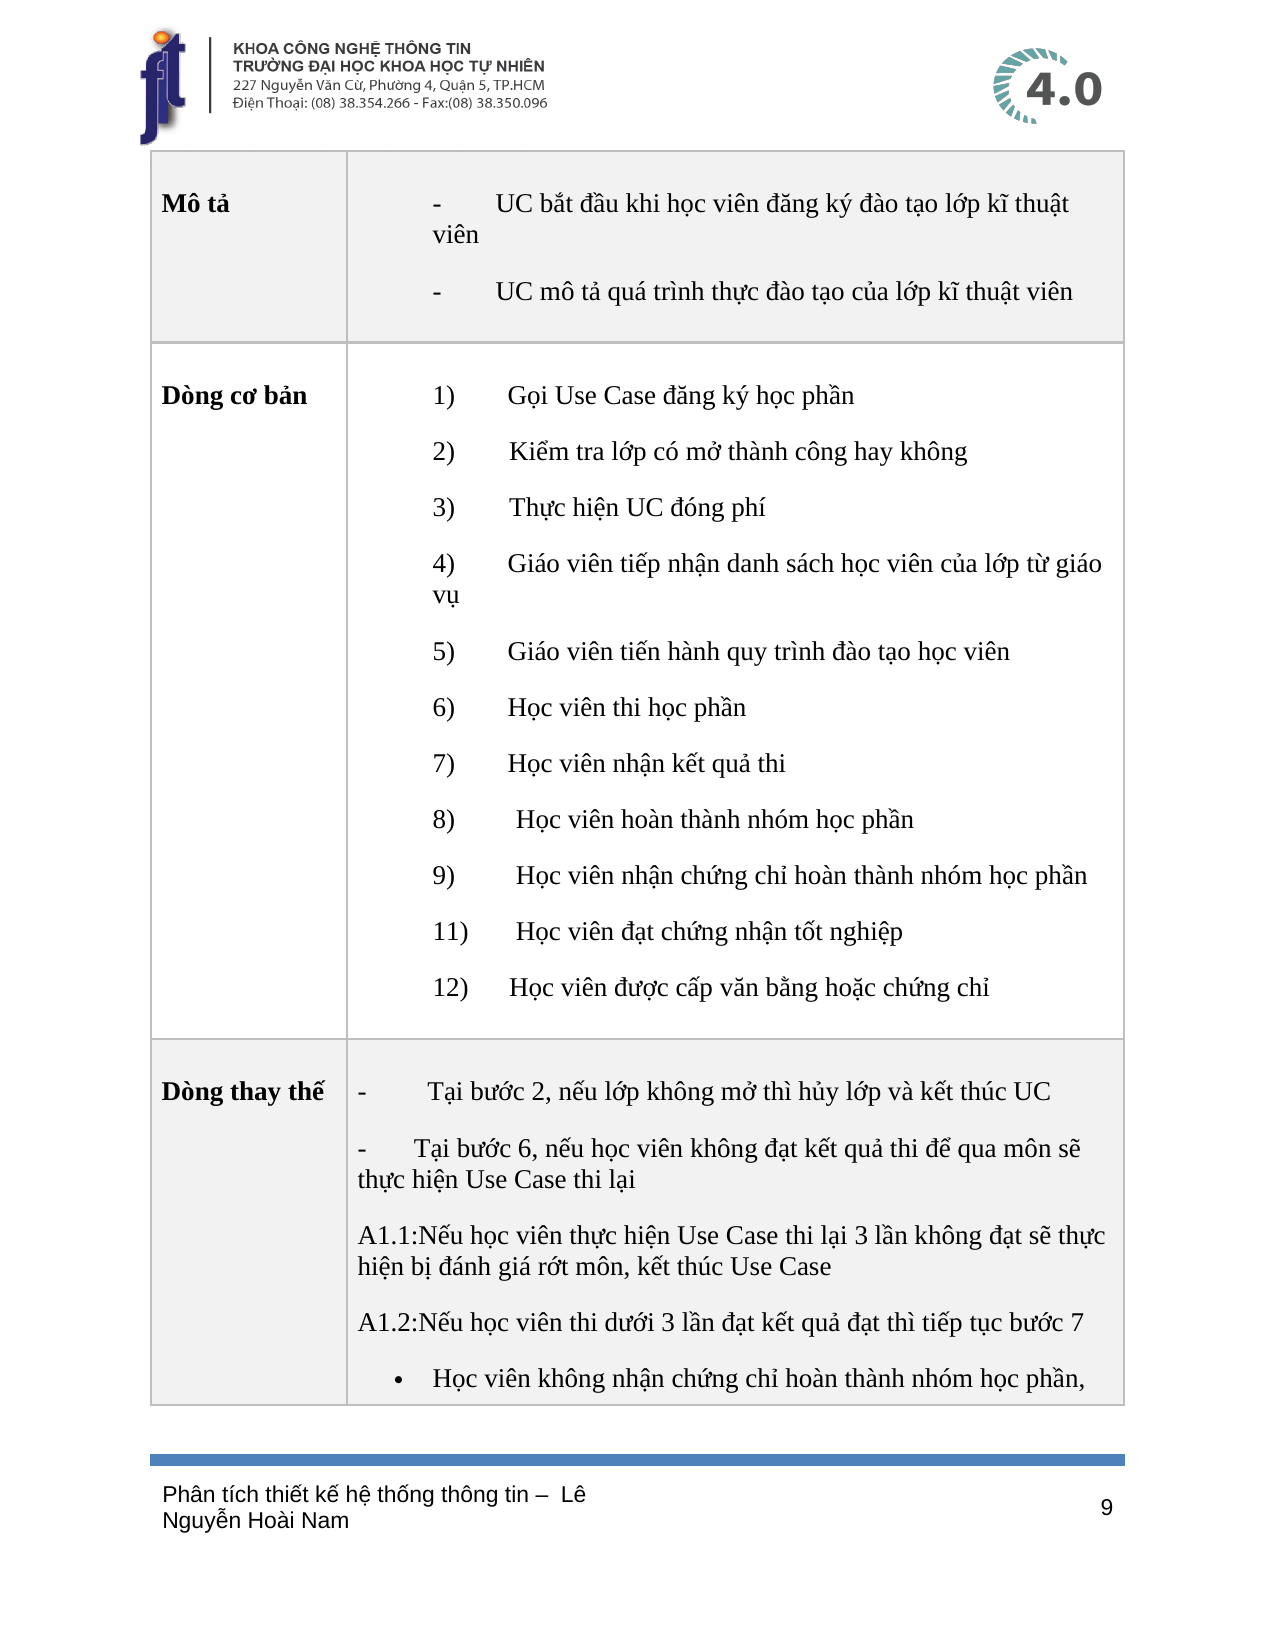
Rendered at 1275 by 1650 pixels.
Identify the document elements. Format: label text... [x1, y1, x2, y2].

table_cell Mô tả [152, 152, 346, 341]
table_cell 1) Gọi Use Case đăng ký học phần 2) Kiểm tra lớp có mở thành công hay không 3) Thực hiện UC đóng phí 4) Giáo viên tiếp nhận danh sách học viên của lớp từ giáo vụ 5) Giáo viên tiến hành quy trình đào tạo học viên 6) Học viên thi học phần 7) Học viên nhận kết quả thi 8) Học viên hoàn thành nhóm học phần 9) Học viên nhận chứng chỉ hoàn thành nhóm học phần 11) Học viên đạt chứng nhận tốt nghiệp 12) Học viên được cấp văn bằng hoặc chứng chỉ [348, 344, 1123, 1038]
picture [117, 21, 580, 167]
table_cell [348, 1040, 1123, 1404]
table_cell Dòng thay thế [152, 1040, 346, 1404]
table_cell - UC bắt đầu khi học viên đăng ký đào tạo lớp kĩ thuật viên - UC mô tả quá trình thực đào tạo của lớp kĩ thuật viên [348, 152, 1123, 341]
table_cell Dòng cơ bản [152, 344, 346, 1038]
picture [985, 41, 1108, 127]
